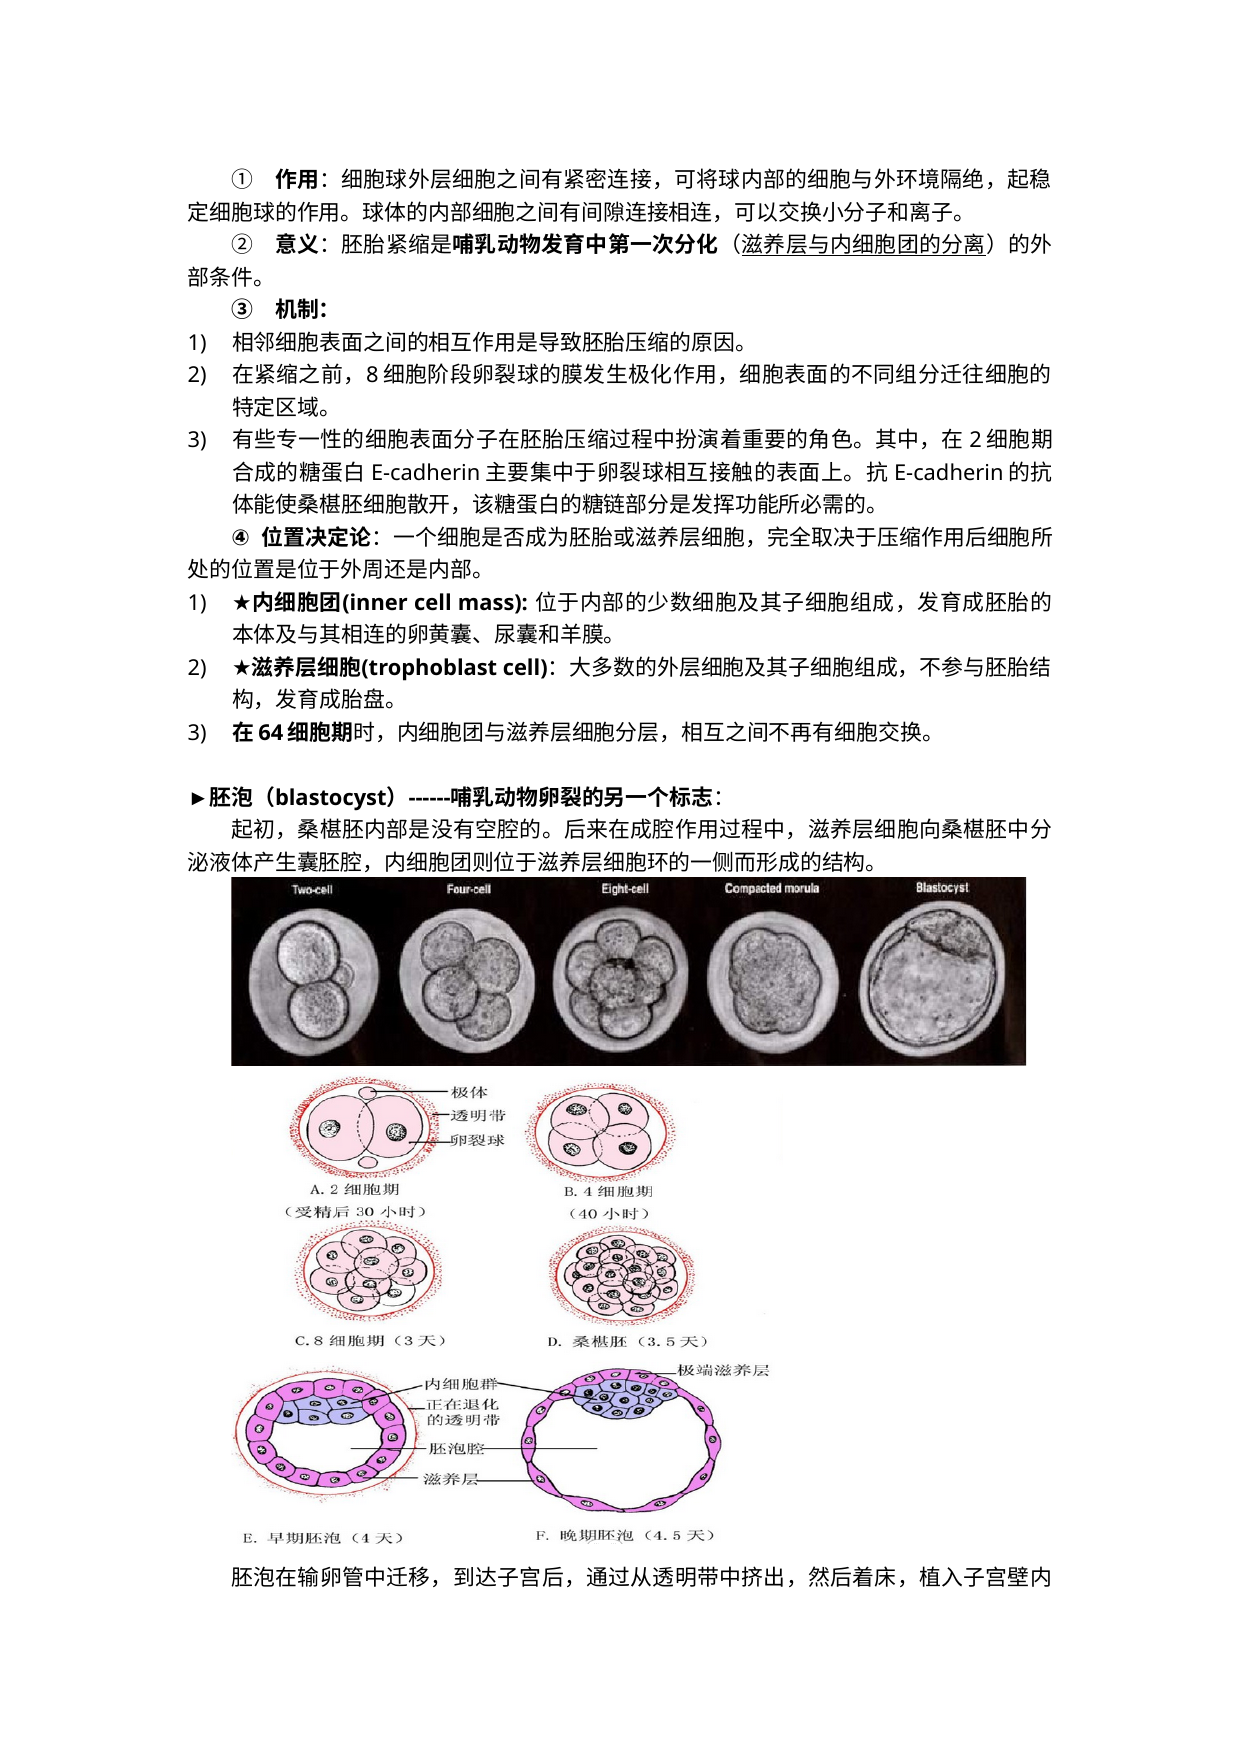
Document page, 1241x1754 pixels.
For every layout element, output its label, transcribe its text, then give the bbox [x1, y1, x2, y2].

list ★滋养层细胞(trophoblast cell)：大多数的外层细胞及其子细胞组成，不参与胚胎结构，发育成胎盘。 [187, 649, 1053, 714]
list 机制： [187, 292, 1053, 324]
picture [231, 877, 1027, 1066]
list 作用：细胞球外层细胞之间有紧密连接，可将球内部的细胞与外环境隔绝，起稳定细胞球的作用。球体的内部细胞之间有间隙连接相连，可以交换小分子和离子。 [187, 162, 1053, 227]
list 起初，桑椹胚内部是没有空腔的。后来在成腔作用过程中，滋养层细胞向桑椹胚中分泌液体产生囊胚腔，内细胞团则位于滋养层细胞环的一侧而形成的结构。 [187, 812, 1053, 877]
picture [231, 1072, 783, 1544]
list 相邻细胞表面之间的相互作用是导致胚胎压缩的原因。 [187, 324, 1053, 357]
list 意义：胚胎紧缩是哺乳动物发育中第一次分化（滋养层与内细胞团的分离）的外部条件。 [187, 227, 1053, 292]
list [187, 1559, 1053, 1592]
list ►胚泡（blastocyst）------哺乳动物卵裂的另一个标志： [187, 779, 1053, 812]
list ★内细胞团(inner cell mass): 位于内部的少数细胞及其子细胞组成，发育成胚胎的本体及与其相连的卵黄囊、尿囊和羊膜。 [187, 584, 1053, 649]
list 在64细胞期时，内细胞团与滋养层细胞分层，相互之间不再有细胞交换。 [187, 714, 1053, 747]
list 有些专一性的细胞表面分子在胚胎压缩过程中扮演着重要的角色。其中，在2细胞期合成的糖蛋白E-cadherin主要集中于卵裂球相互接触的表面上。抗E-cadherin的抗体能使桑椹胚细胞散开，该糖蛋白的糖链部分是发挥功能所必需的。 [187, 422, 1053, 519]
list 在紧缩之前，8细胞阶段卵裂球的膜发生极化作用，细胞表面的不同组分迁往细胞的特定区域。 [187, 357, 1053, 422]
list ④ 位置决定论：一个细胞是否成为胚胎或滋养层细胞，完全取决于压缩作用后细胞所处的位置是位于外周还是内部。 [187, 519, 1053, 584]
